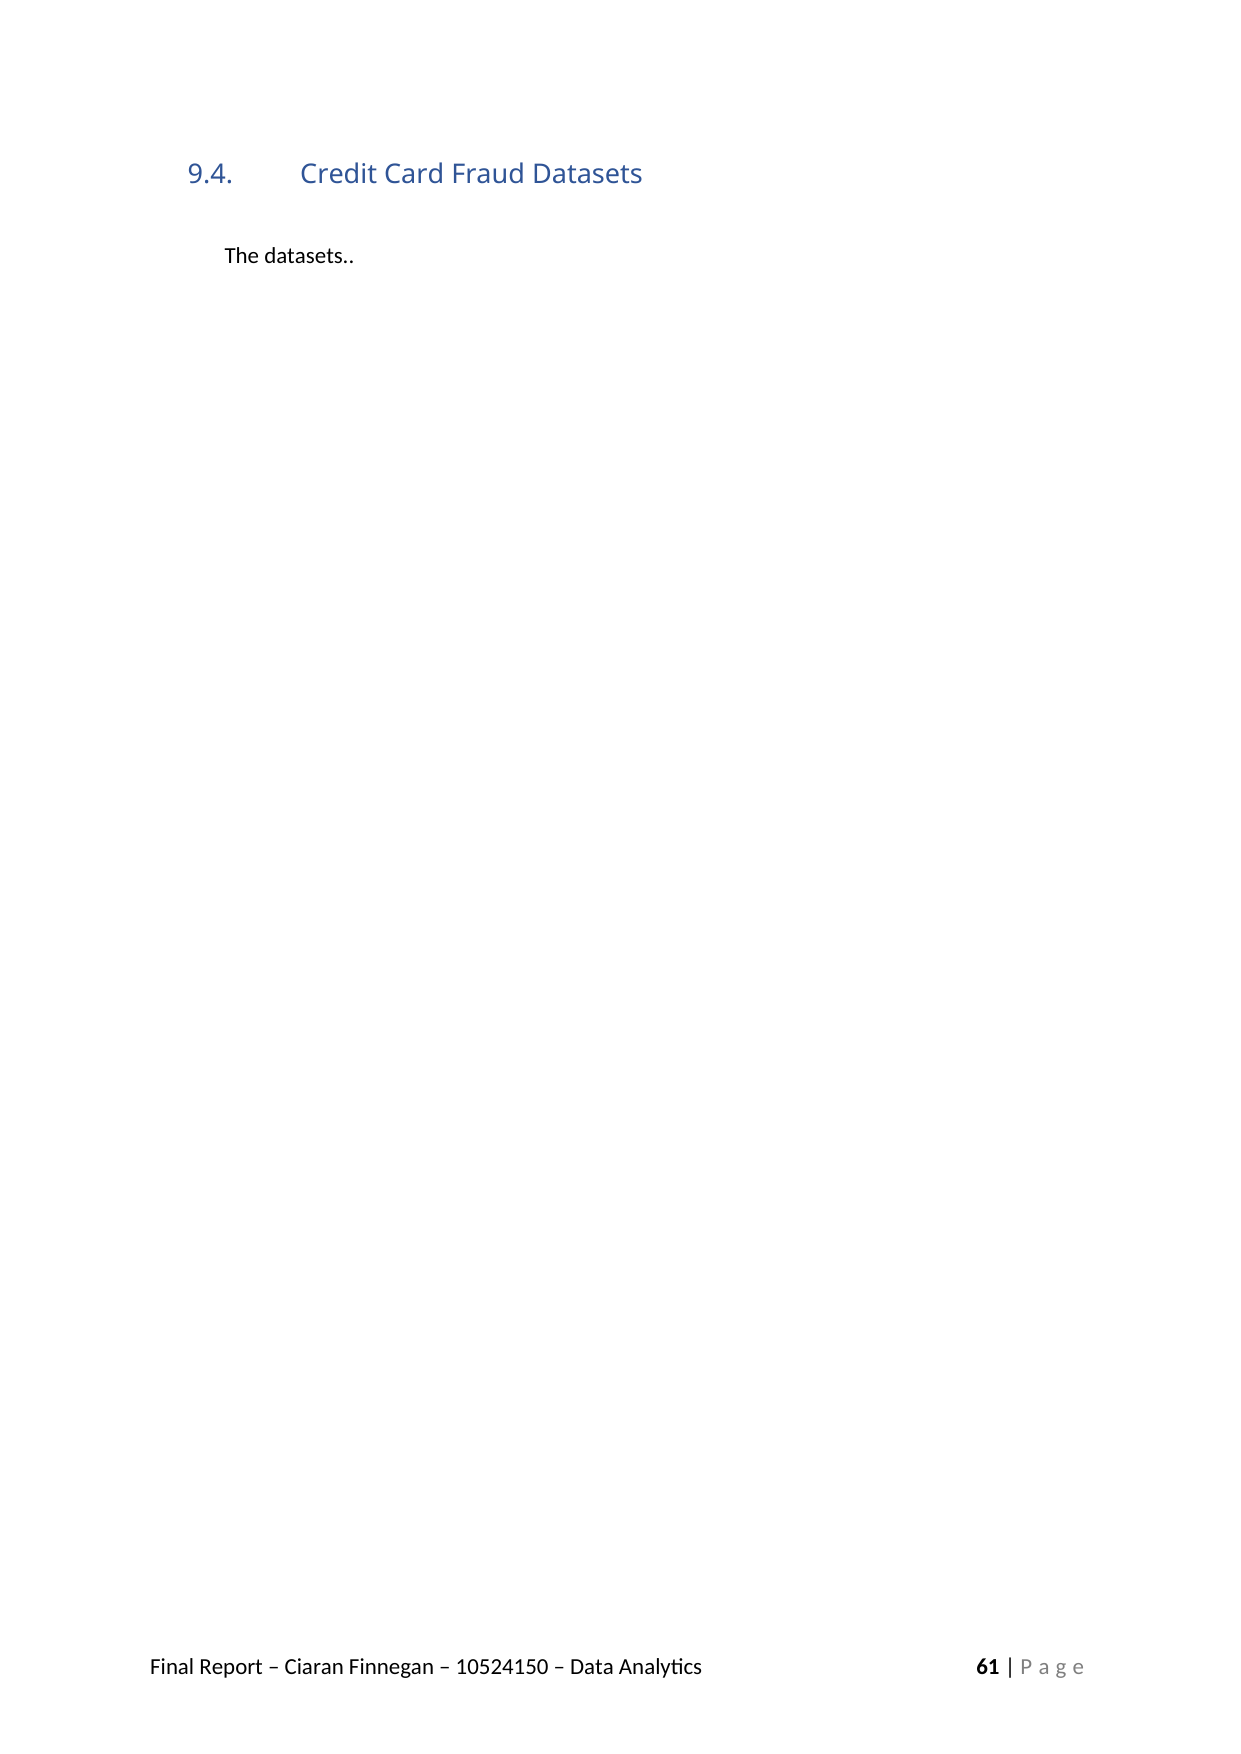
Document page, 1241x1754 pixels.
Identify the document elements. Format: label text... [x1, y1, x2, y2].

text The datasets.. [224, 241, 1090, 269]
subtitle Credit Card Fraud Datasets [187, 154, 1090, 191]
